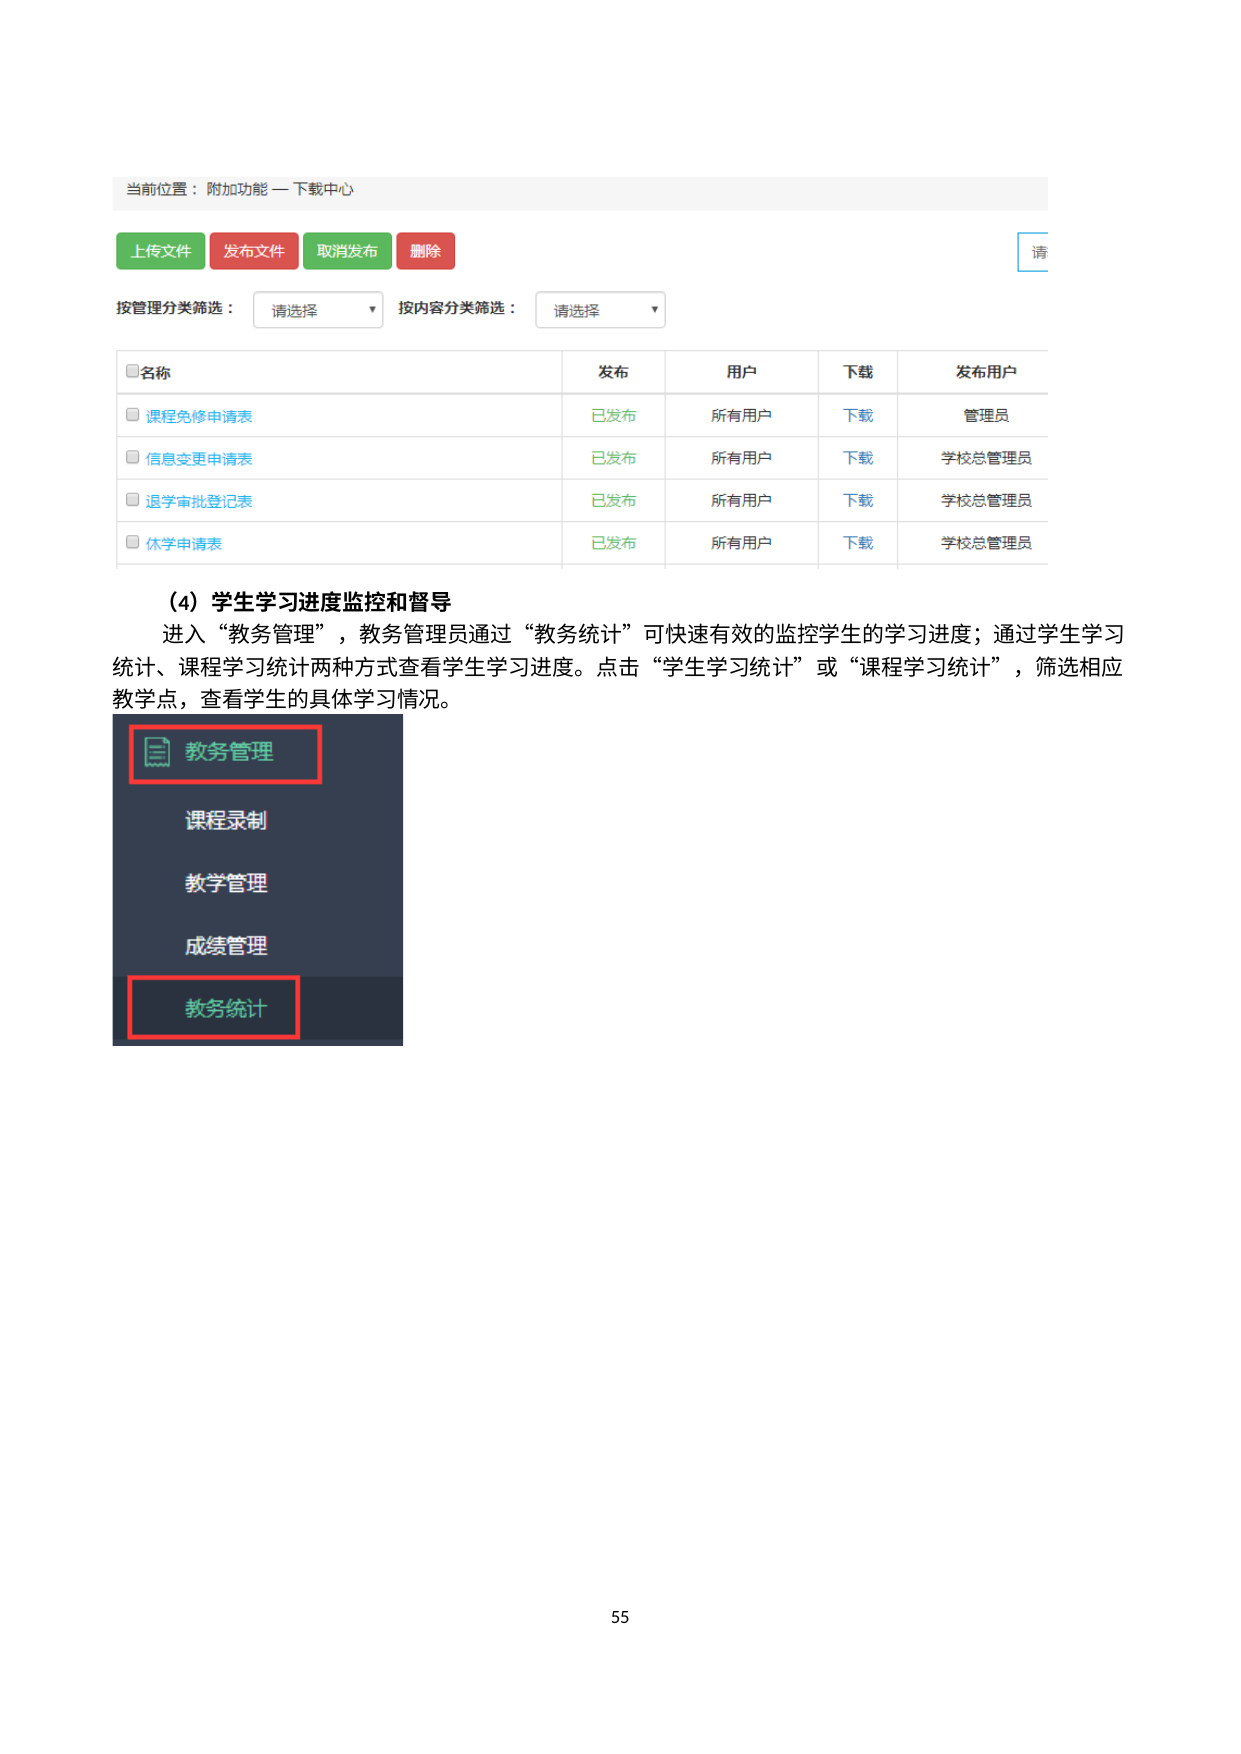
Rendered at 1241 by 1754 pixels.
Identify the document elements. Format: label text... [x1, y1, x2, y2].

picture [112, 714, 404, 1046]
text 进入“教务管理”，教务管理员通过“教务统计”可快速有效的监控学生的学习进度；通过学生学习统计、课程学习统计两种方式查看学生学习进度。点击“学生学习统计”或“课程学习统计”，筛选相应教学点，查看学生的具体学习情况。 [112, 617, 1128, 714]
picture [112, 177, 1048, 569]
